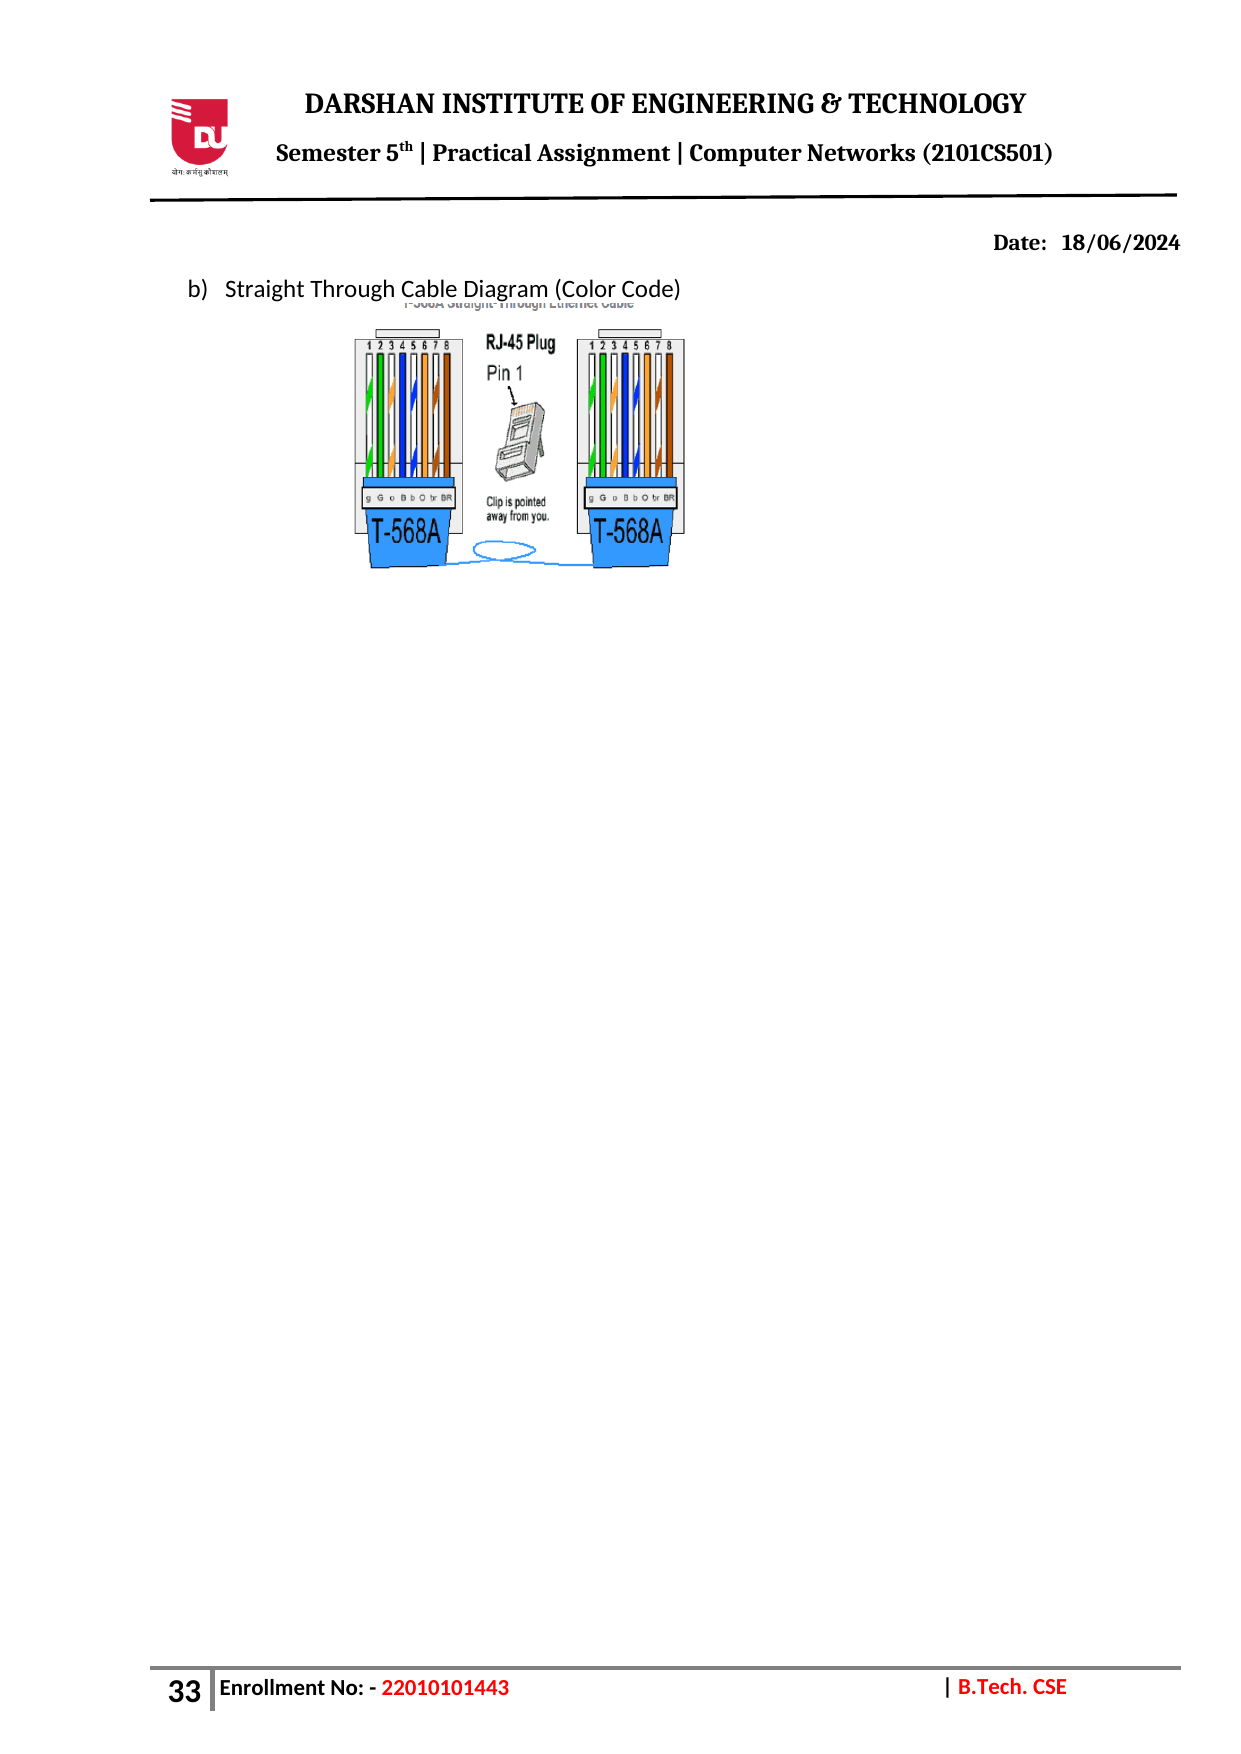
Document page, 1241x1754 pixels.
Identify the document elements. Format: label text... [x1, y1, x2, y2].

picture [300, 303, 793, 579]
list Straight Through Cable Diagram (Color Code) [187, 273, 1181, 304]
picture [150, 75, 242, 198]
